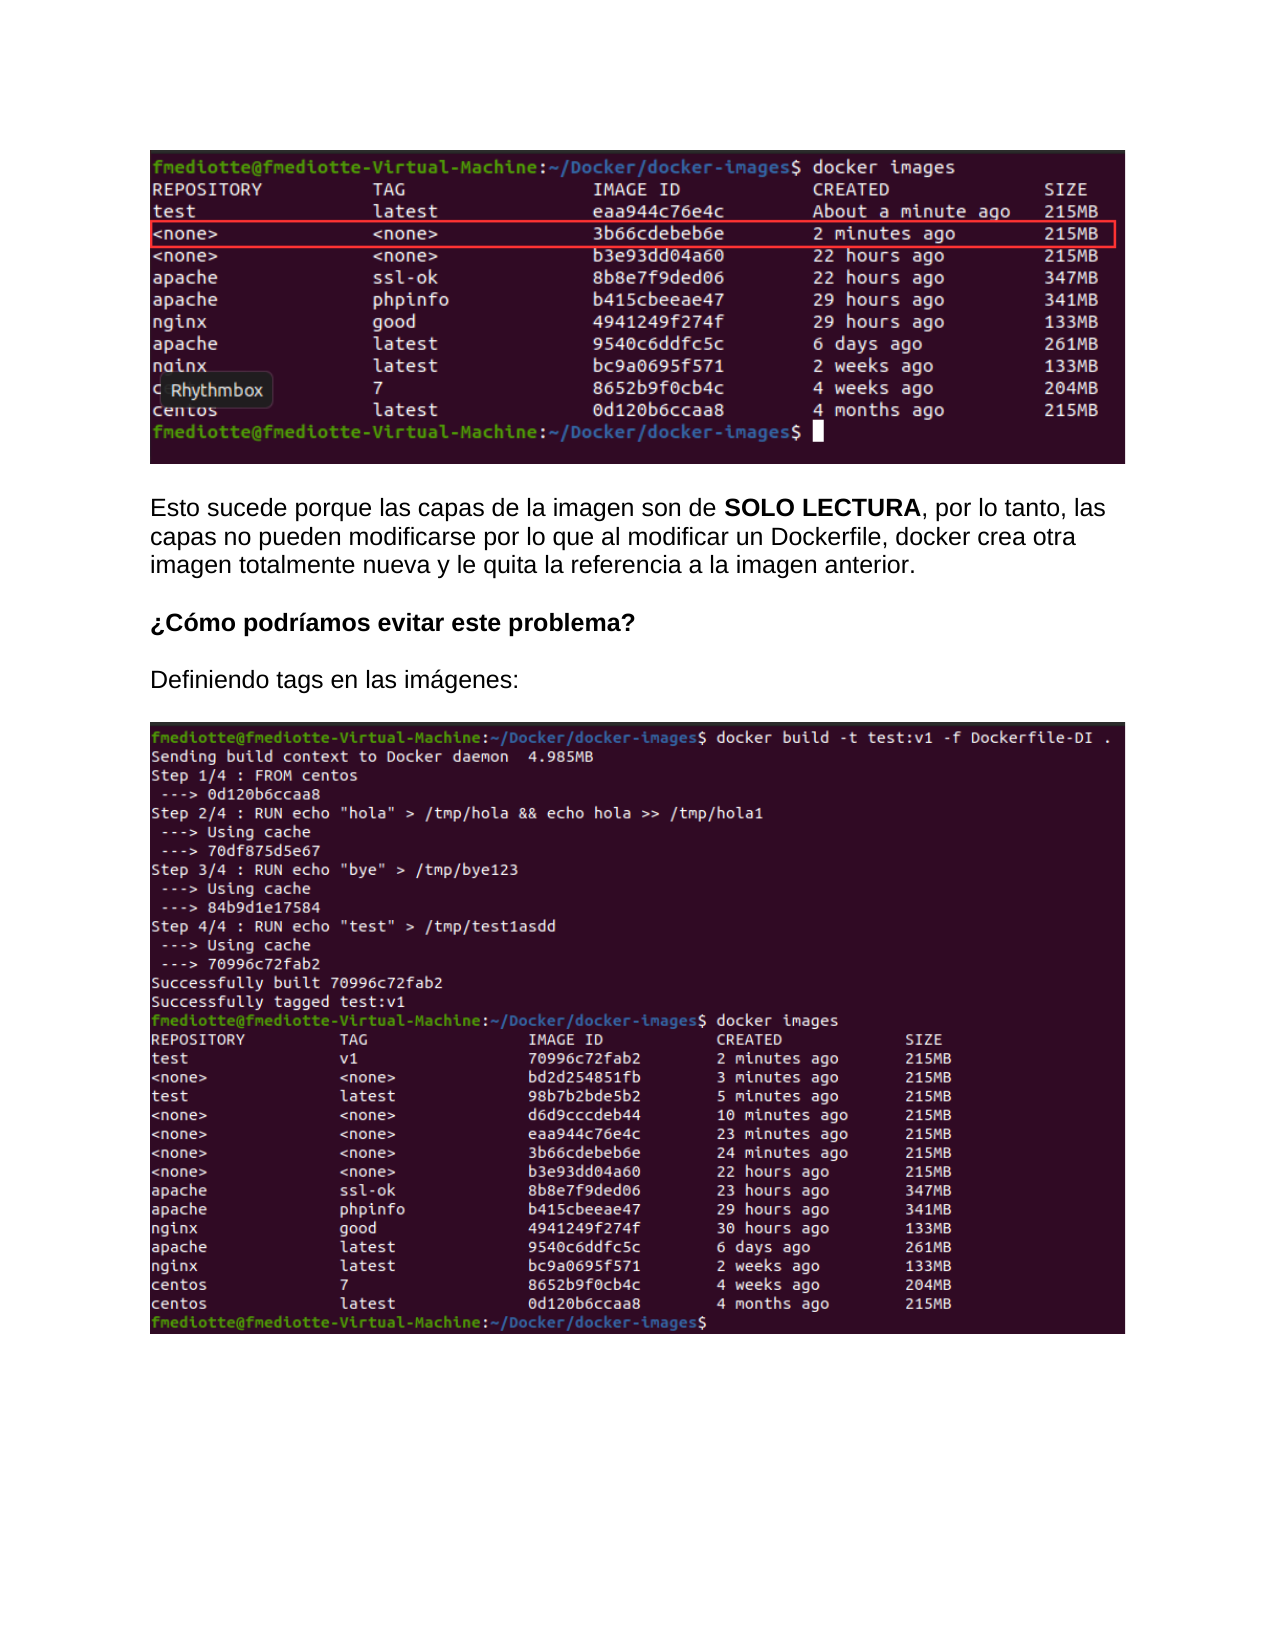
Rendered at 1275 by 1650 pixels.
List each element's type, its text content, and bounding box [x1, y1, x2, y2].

text ¿Cómo podríamos evitar este problema? [150, 608, 1125, 636]
text Definiendo tags en las imágenes: [150, 665, 1125, 694]
picture [150, 150, 1125, 464]
picture [150, 722, 1125, 1334]
text Esto sucede porque las capas de la imagen son de SOLO LECTURA, por lo tanto, las capas no pueden modificarse por lo que al modificar un Dockerfile, docker crea otra imagen totalmente nueva y le quita la referencia a la imagen anterior. [150, 493, 1125, 579]
